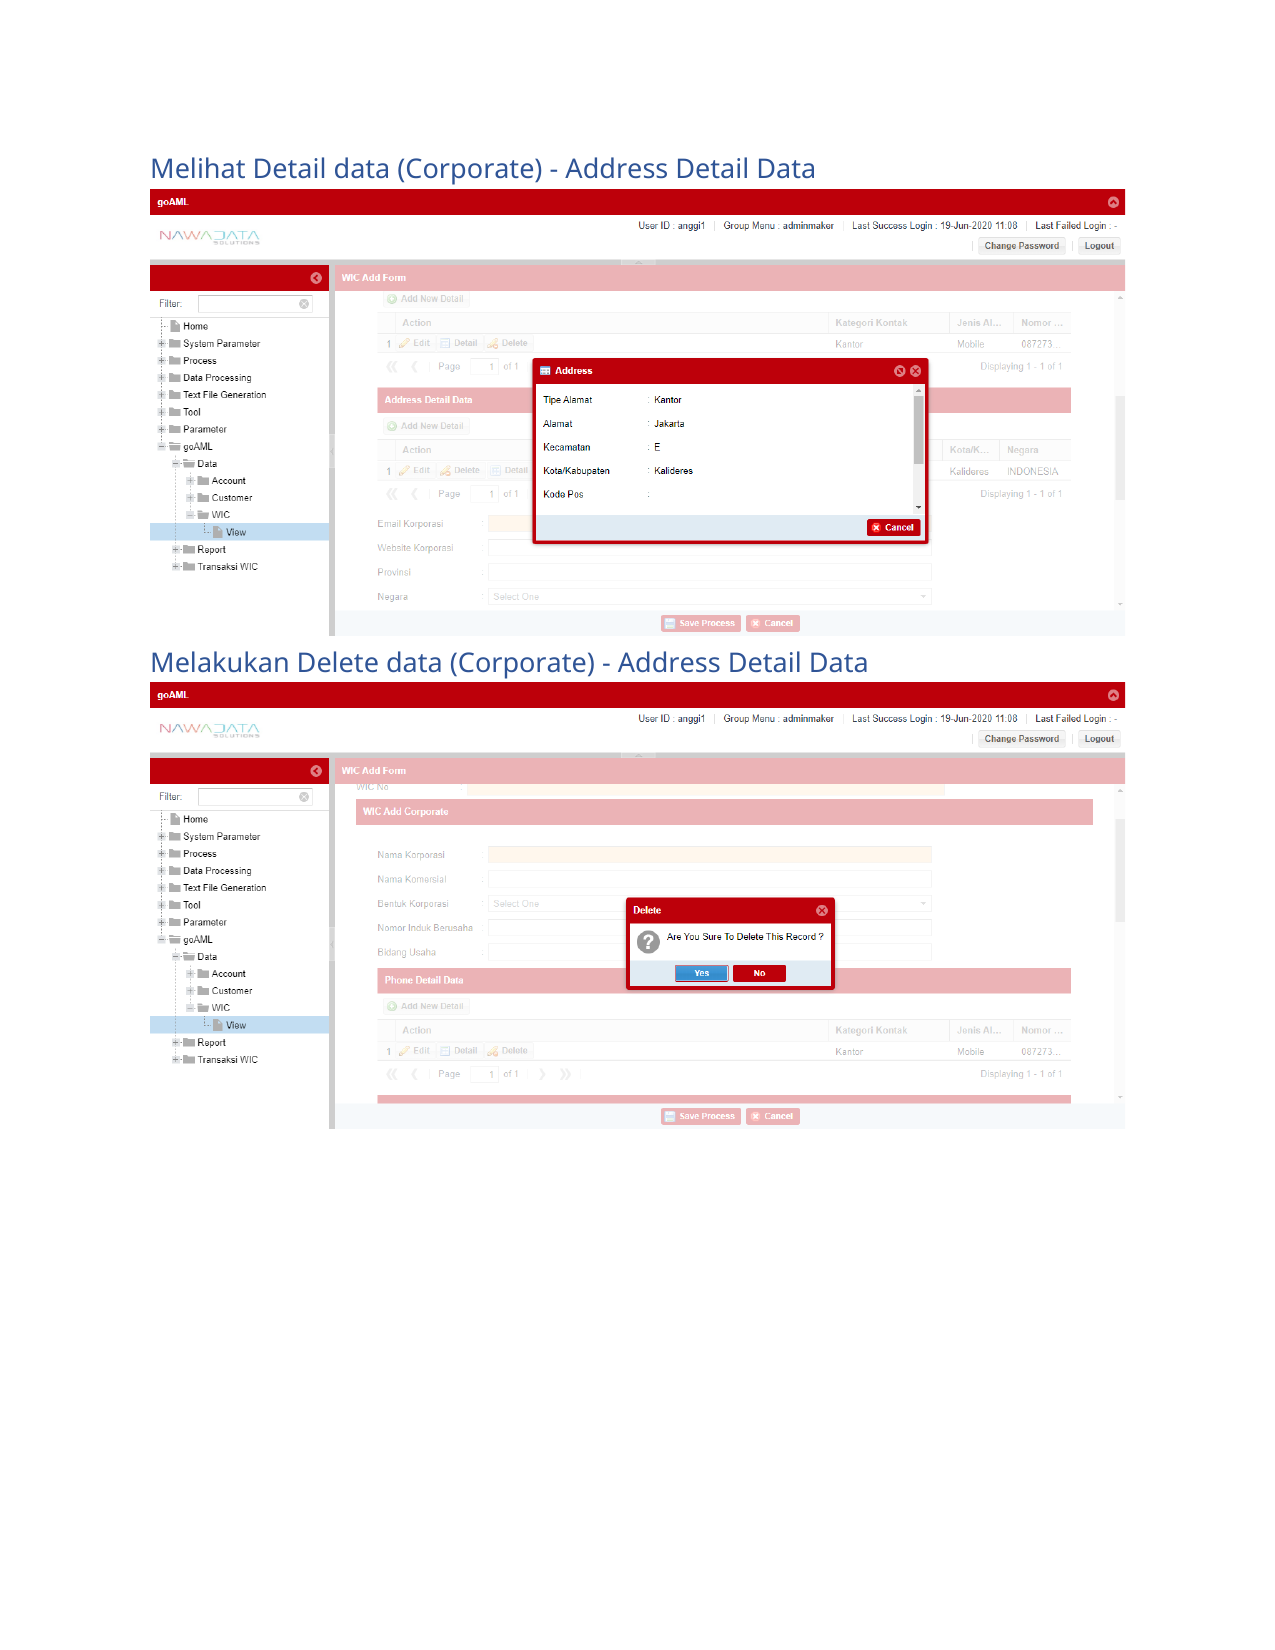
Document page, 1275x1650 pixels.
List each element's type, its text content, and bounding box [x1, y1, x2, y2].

picture [150, 189, 1125, 636]
picture [150, 682, 1125, 1129]
subtitle Melakukan Delete data (Corporate) - Address Detail Data [150, 643, 1125, 682]
subtitle Melihat Detail data (Corporate) - Address Detail Data [150, 150, 1125, 189]
